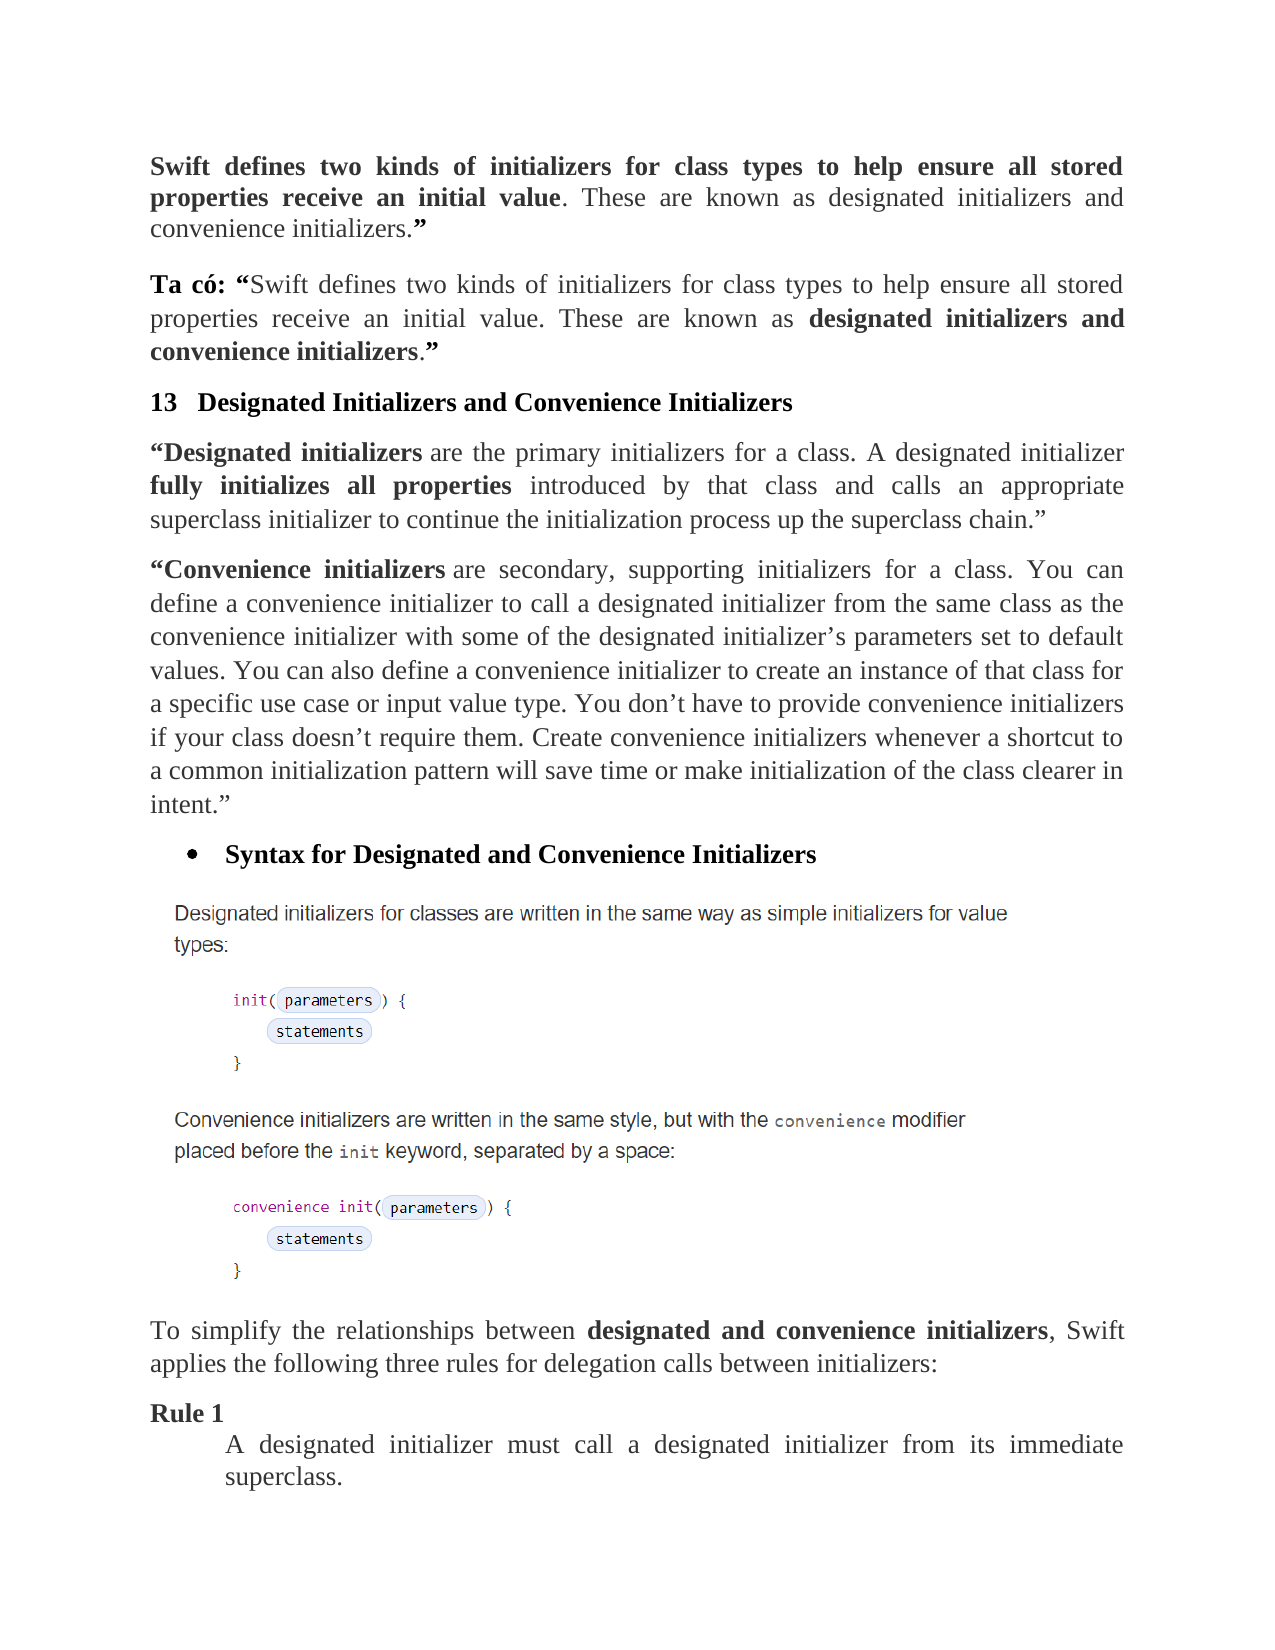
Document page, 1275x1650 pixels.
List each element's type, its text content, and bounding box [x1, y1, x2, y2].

text Rule 1 [150, 1397, 1125, 1429]
text Swift defines two kinds of initializers for class types to help ensure all stored properties receive an initial value. These are known as designated initializers and convenience initializers.” [150, 150, 1125, 243]
text “Designated initializers are the primary initializers for a class. A designated initializer fully initializes all properties introduced by that class and calls an appropriate superclass initializer to continue the initialization process up the superclass chain.” [150, 467, 1125, 534]
text To simplify the relationships between designated and convenience initializers, Swift applies the following three rules for delegation calls between initializers: [150, 1314, 1125, 1378]
picture [150, 888, 1125, 1295]
text Ta có: “Swift defines two kinds of initializers for class types to help ensure all stored properties receive an initial value. These are known as designated initializers and convenience initializers.” [150, 268, 1125, 302]
text Ta có: “Swift defines two kinds of initializers for class types to help ensure all stored properties receive an initial value. These are known as designated initializers and convenience initializers.” [150, 333, 1125, 367]
list Syntax for Designated and Convenience Initializers [187, 838, 1125, 869]
list Designated Initializers and Convenience Initializers [150, 386, 1125, 417]
text A designated initializer must call a designated initializer from its immediate superclass. [225, 1429, 1125, 1491]
